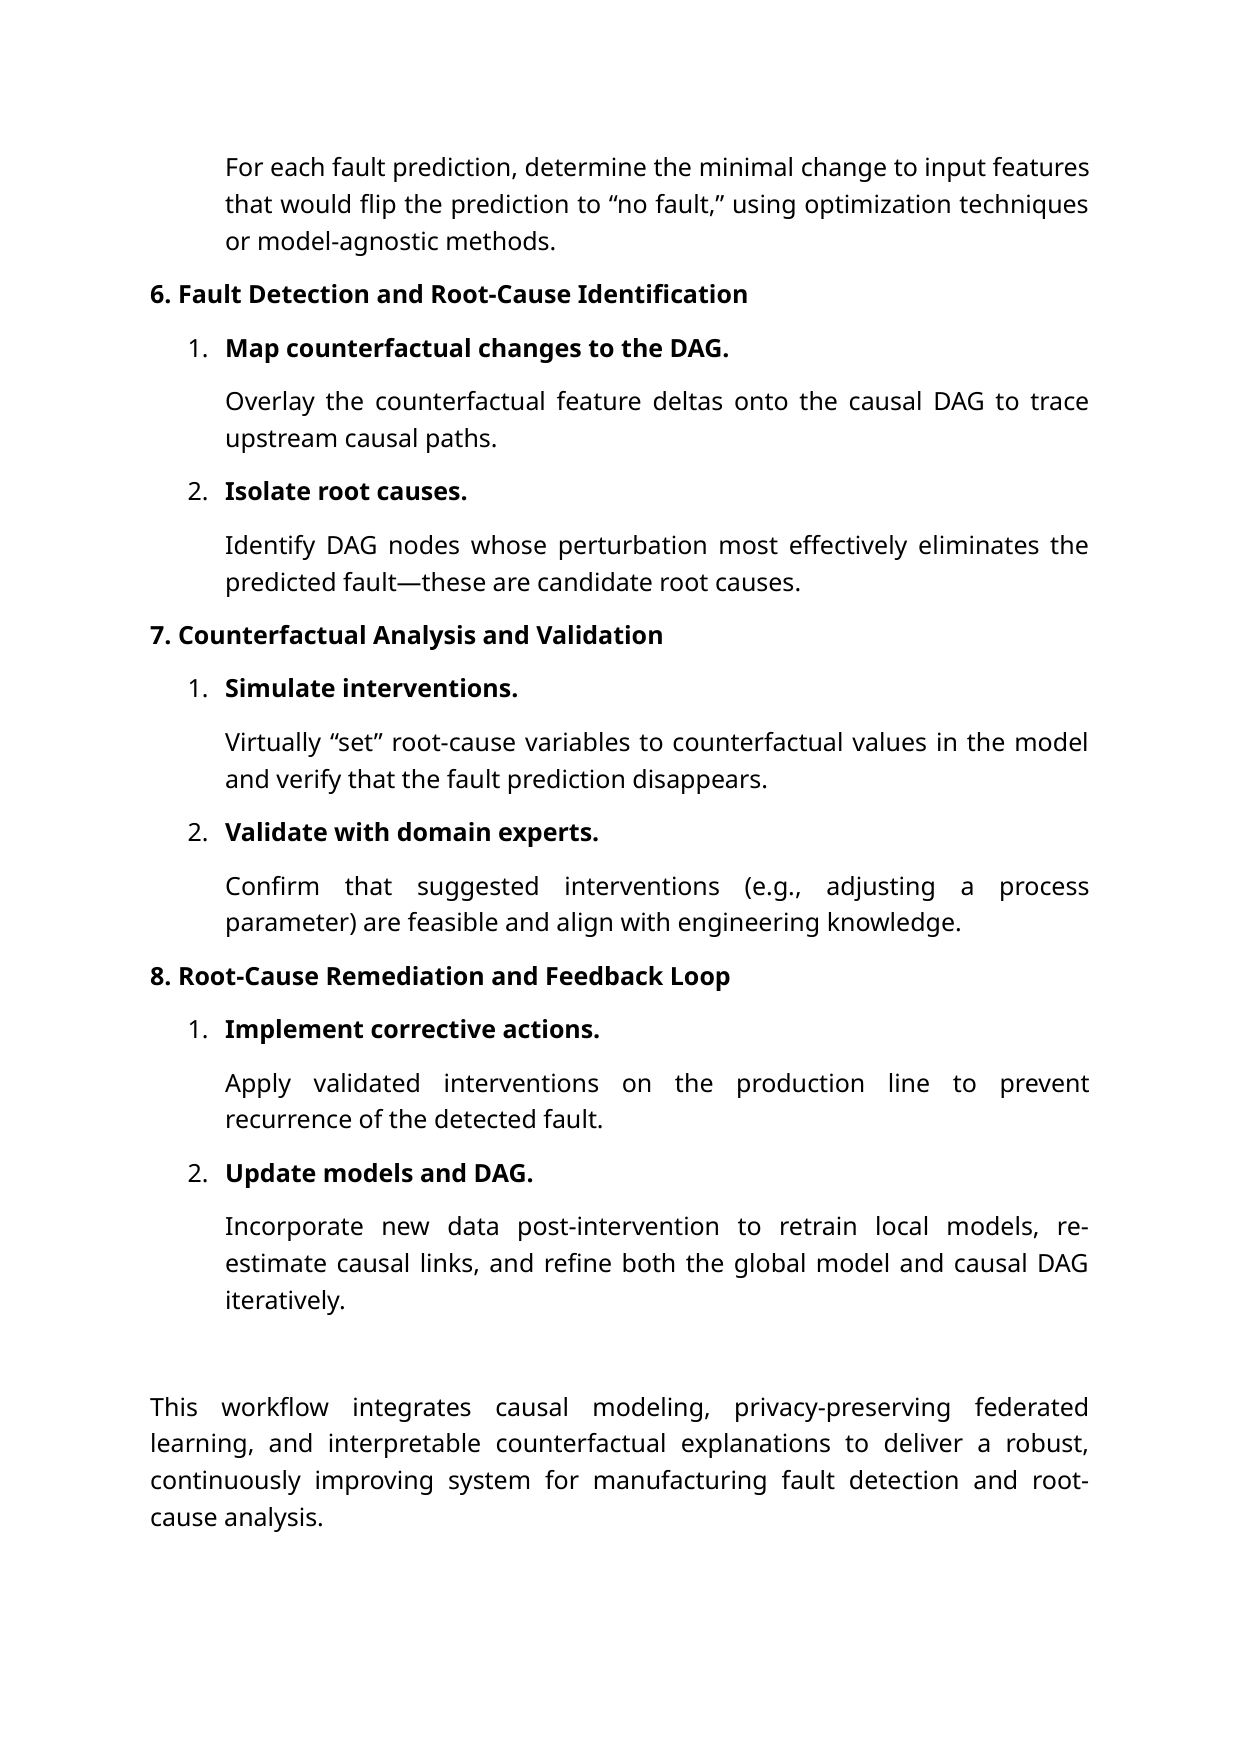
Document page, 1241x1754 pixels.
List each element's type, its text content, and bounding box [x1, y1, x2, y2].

list Update models and DAG. [187, 1156, 1090, 1189]
list Validate with domain experts. [187, 815, 1090, 849]
text 8. Root-Cause Remediation and Feedback Loop [150, 958, 1090, 992]
text 7. Counterfactual Analysis and Validation [150, 618, 1090, 652]
text Apply validated interventions on the production line to prevent recurrence of the detected fault. [225, 1065, 1090, 1136]
text Incorporate new data post-intervention to retrain local models, re-estimate causal links, and refine both the global model and causal DAG iteratively. [225, 1209, 1090, 1317]
text For each fault prediction, determine the minimal change to input features that would flip the prediction to “no fault,” using optimization techniques or model-agnostic methods. [225, 150, 1090, 258]
text This workflow integrates causal modeling, privacy-preserving federated learning, and interpretable counterfactual explanations to deliver a robust, continuously improving system for manufacturing fault detection and root-cause analysis. [150, 1389, 1090, 1534]
list Map counterfactual changes to the DAG. [187, 330, 1090, 364]
text Identify DAG nodes whose perturbation most effectively eliminates the predicted fault—these are candidate root causes. [225, 527, 1090, 598]
text Overlay the counterfactual feature deltas onto the causal DAG to trace upstream causal paths. [225, 384, 1090, 455]
text Virtually “set” root-cause variables to counterfactual values in the model and verify that the fault prediction disappears. [225, 724, 1090, 795]
list Isolate root causes. [187, 474, 1090, 508]
list Simulate interventions. [187, 671, 1090, 705]
list Implement corrective actions. [187, 1012, 1090, 1046]
text Confirm that suggested interventions (e.g., adjusting a process parameter) are feasible and align with engineering knowledge. [225, 868, 1090, 939]
text 6. Fault Detection and Root-Cause Identification [150, 277, 1090, 311]
